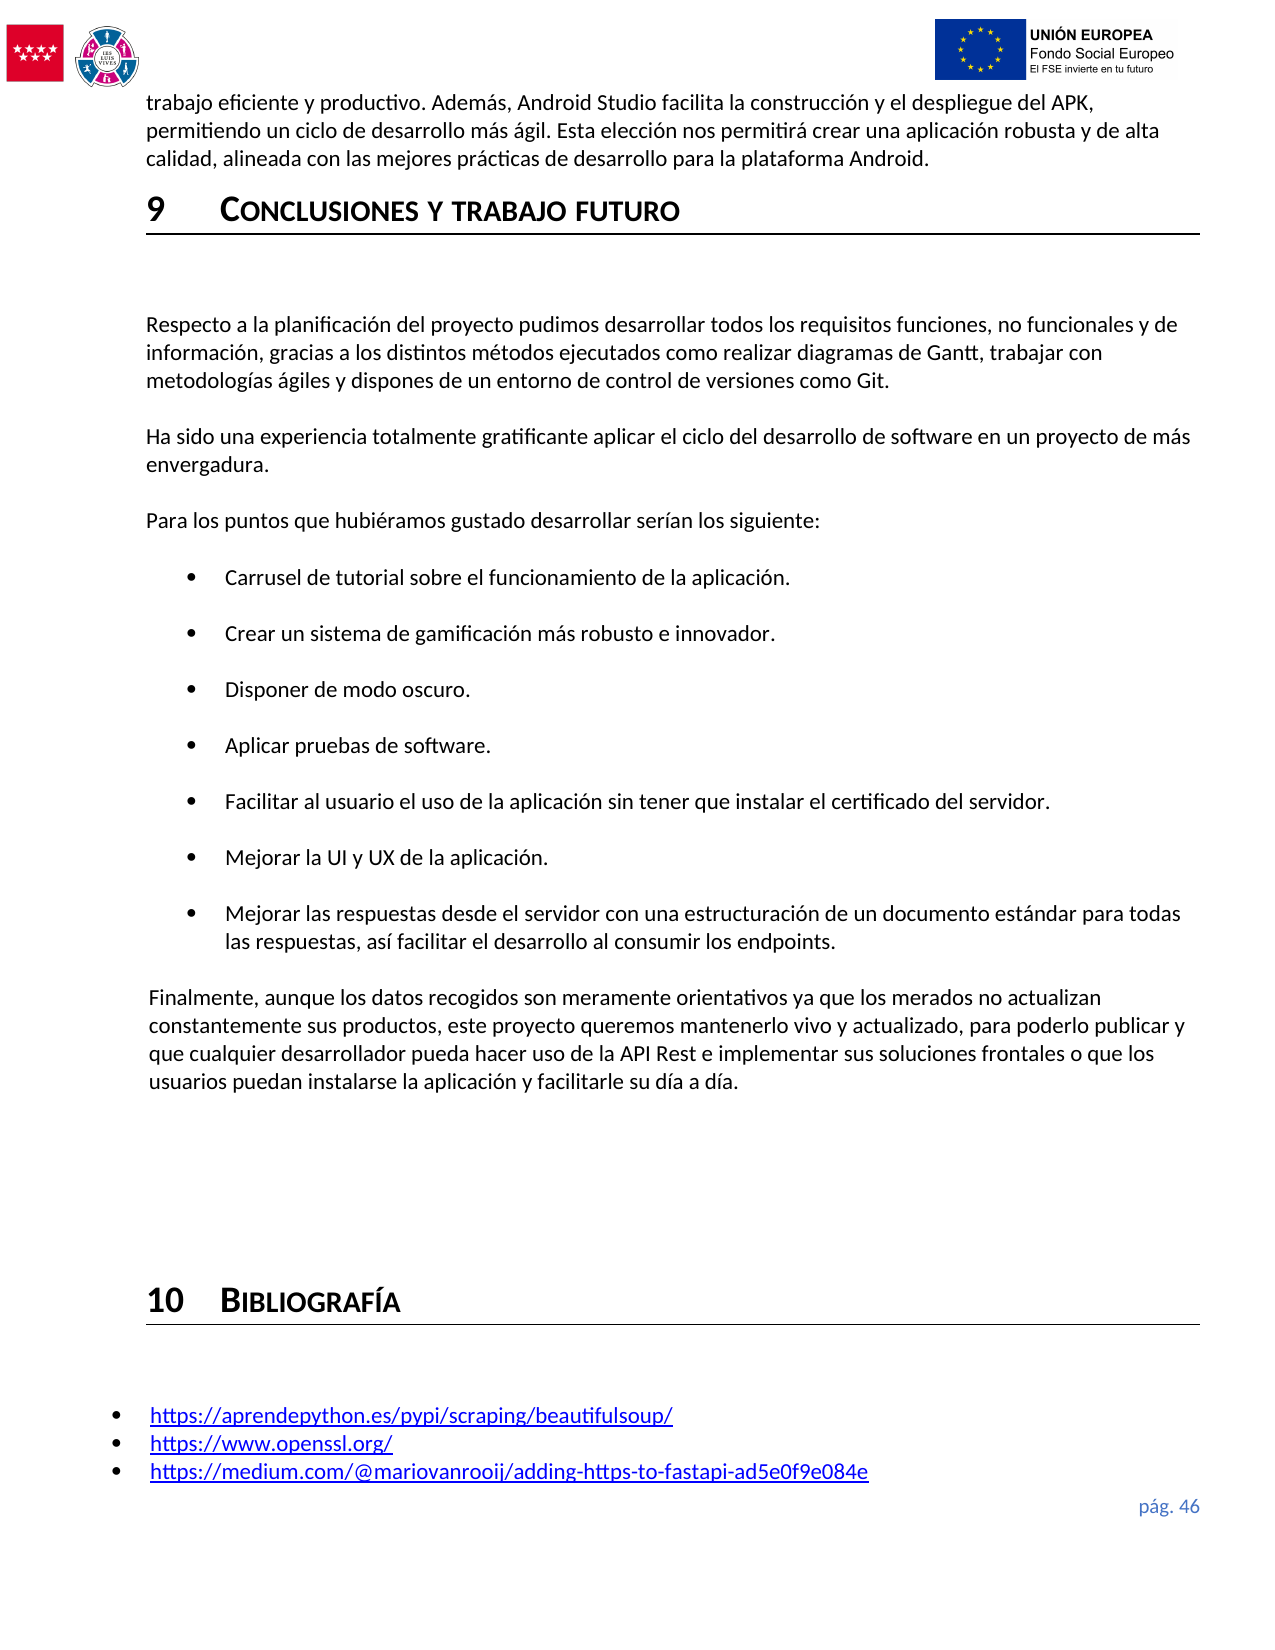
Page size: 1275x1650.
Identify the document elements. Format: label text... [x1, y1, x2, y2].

picture [935, 19, 1178, 75]
list https://medium.com/@mariovanrooij/adding-https-to-fastapi-ad5e0f9e084e [112, 1457, 1200, 1485]
text Finalmente, aunque los datos recogidos son meramente orientativos ya que los merados no actualizan constantemente sus productos, este proyecto queremos mantenerlo vivo y actualizado, para poderlo publicar y que cualquier desarrollador pueda hacer uso de la API Rest e implementar sus soluciones frontales o que los usuarios puedan instalarse la aplicación y facilitarle su día a día. [149, 983, 1200, 1095]
picture [75, 24, 139, 89]
list Disponer de modo oscuro. [187, 675, 1200, 703]
list Aplicar pruebas de software. [187, 731, 1200, 759]
list Mejorar la UI y UX de la aplicación. [187, 843, 1200, 871]
list Mejorar las respuestas desde el servidor con una estructuración de un documento estándar para todas las respuestas, así facilitar el desarrollo al consumir los endpoints. [187, 899, 1200, 955]
text Respecto a la planificación del proyecto pudimos desarrollar todos los requisitos funciones, no funcionales y de información, gracias a los distintos métodos ejecutados como realizar diagramas de Gantt, trabajar con metodologías ágiles y dispones de un entorno de control de versiones como Git. [146, 310, 1200, 394]
list https://www.openssl.org/ [112, 1429, 1200, 1457]
text Conclusiones y trabajo futuro [146, 185, 1200, 233]
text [146, 75, 1200, 172]
list Carrusel de tutorial sobre el funcionamiento de la aplicación. [187, 563, 1200, 591]
list Crear un sistema de gamificación más robusto e innovador. [187, 619, 1200, 647]
list https://aprendepython.es/pypi/scraping/beautifulsoup/ [112, 1401, 1200, 1429]
list Facilitar al usuario el uso de la aplicación sin tener que instalar el certificado del servidor. [187, 787, 1200, 815]
text Para los puntos que hubiéramos gustado desarrollar serían los siguiente: [146, 507, 1200, 534]
text Bibliografía [146, 1276, 1200, 1324]
picture [0, 18, 70, 88]
text Ha sido una experiencia totalmente gratificante aplicar el ciclo del desarrollo de software en un proyecto de más envergadura. [146, 422, 1200, 478]
